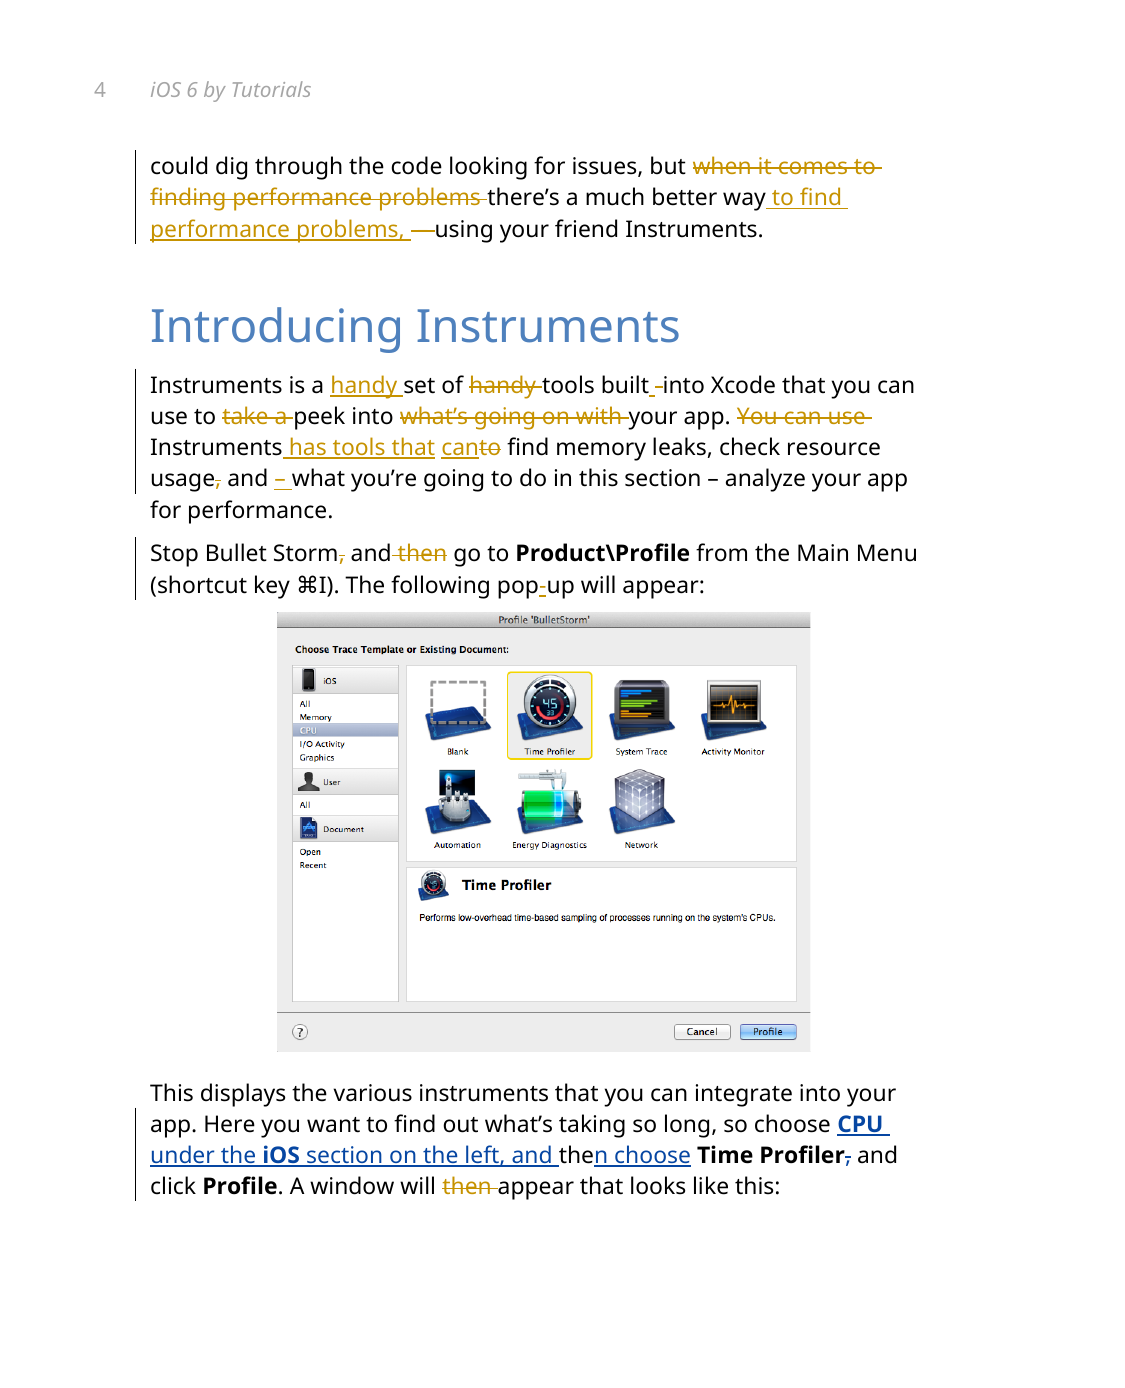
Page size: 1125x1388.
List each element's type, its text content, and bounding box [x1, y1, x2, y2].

subtitle Introducing Instruments [150, 294, 937, 356]
picture [277, 612, 811, 1052]
text Instruments is a set of tools builtinto Xcode that you can use to peek into your app. Instruments find memory leaks, check resource usage and what you’re going to do in this section – analyze your app for performance. [150, 369, 937, 525]
text Stop Bullet Storm and go to Product\Profile from the Main Menu (shortcut key ⌘I). The following popup will appear: [150, 537, 937, 600]
text This displays the various instruments that you can integrate into your app. Here you want to find out what’s taking so long, so choose the Time Profiler and click Profile. A window will appear that looks like this: [150, 1076, 937, 1201]
